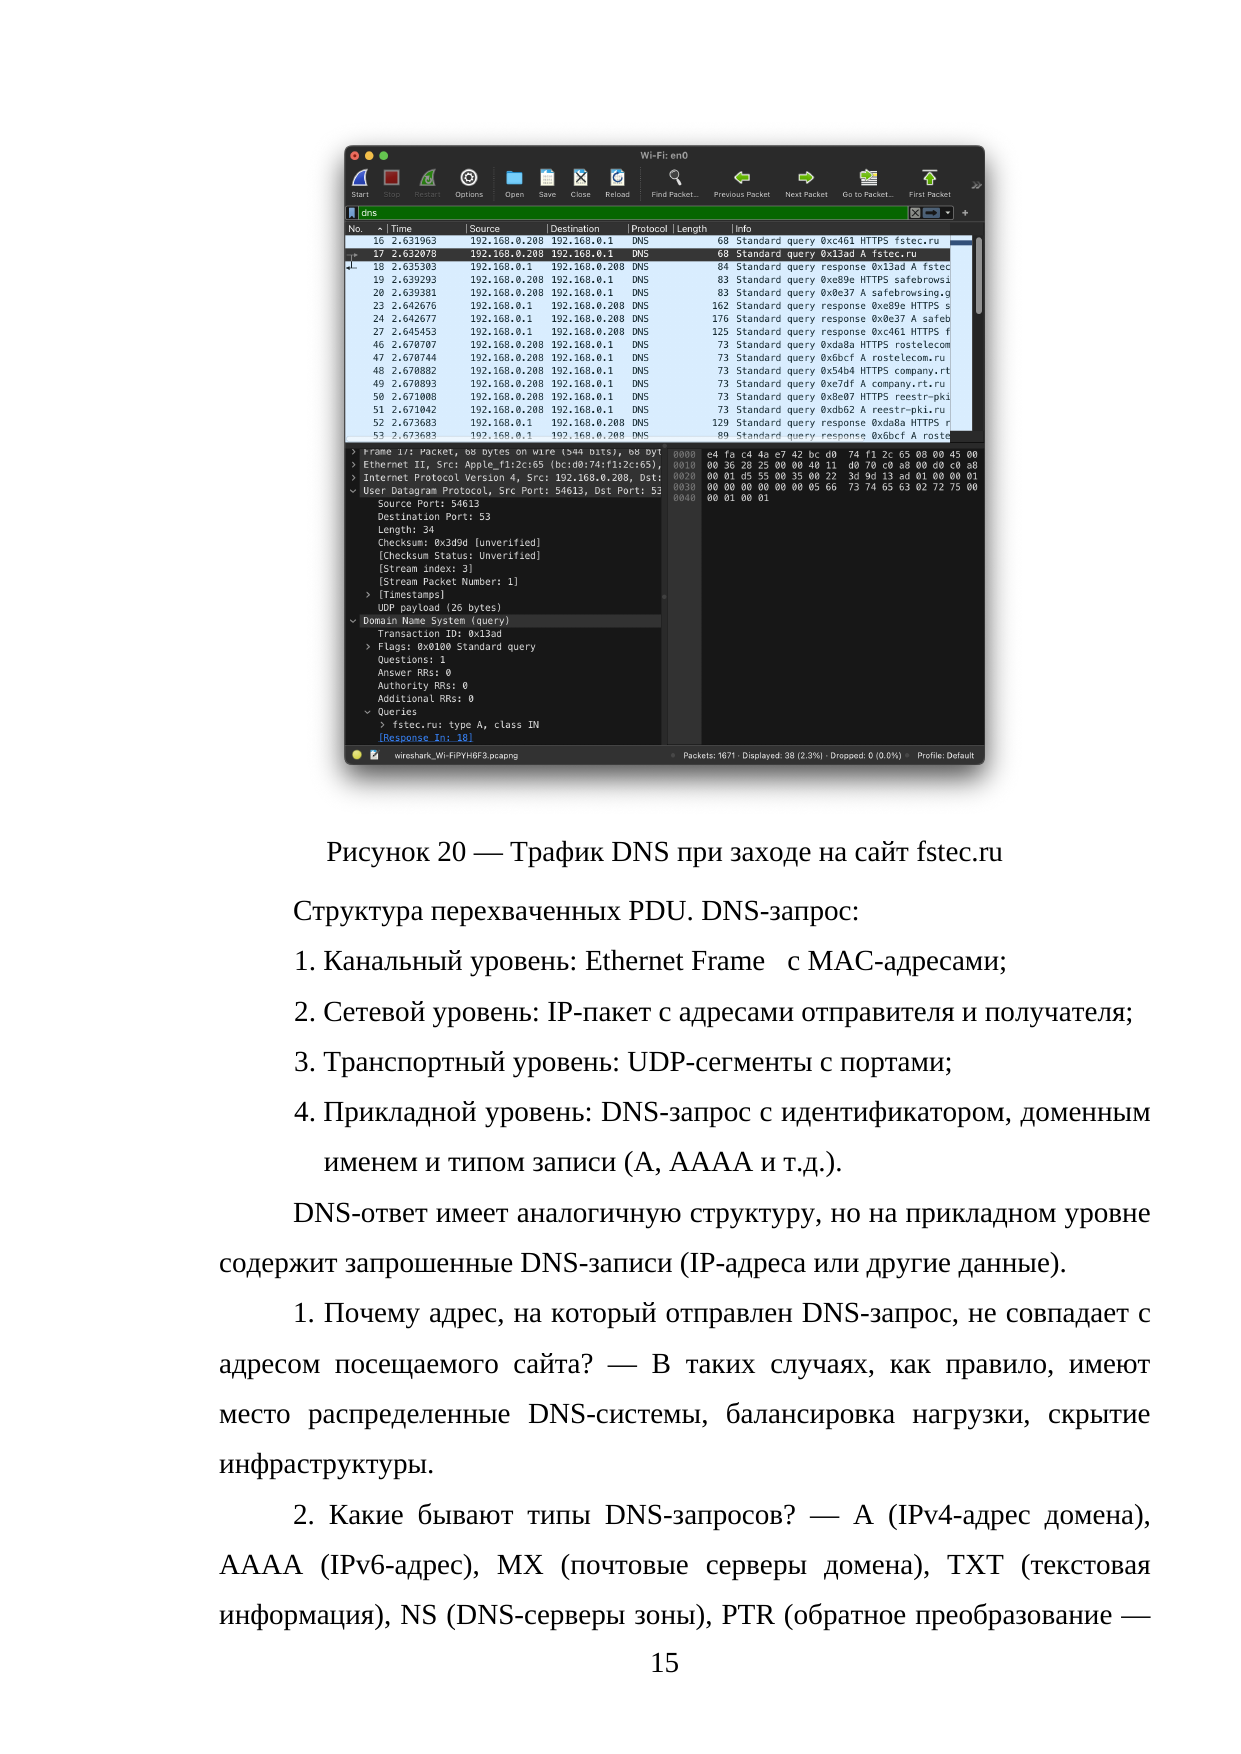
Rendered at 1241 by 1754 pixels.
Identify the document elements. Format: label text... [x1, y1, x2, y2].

text DNS-ответ имеет аналогичную структуру, но на прикладном уровне содержит запрошенные DNS-записи (IP-адреса или другие данные). [219, 1195, 1152, 1279]
picture [304, 118, 1025, 818]
list Транспортный уровень: UDP-сегменты с портами; [294, 1044, 1152, 1077]
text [219, 1497, 1152, 1631]
list Сетевой уровень: IP-пакет с адресами отправителя и получателя; [294, 994, 1152, 1027]
text 1. Почему адрес, на который отправлен DNS-запрос, не совпадает с адресом посещаемого сайта? — В таких случаях, как правило, имеют место распределенные DNS-системы, балансировка нагрузки, скрытие инфраструктуры. [219, 1296, 1152, 1480]
text Структура перехваченных PDU. DNS-запрос: [219, 893, 1152, 927]
list Канальный уровень: Ethernet Frame с MAC-адресами; [294, 943, 1152, 977]
list Прикладной уровень: DNS-запрос с идентификатором, доменным именем и типом записи (A, AAAA и т.д.). [294, 1094, 1152, 1178]
